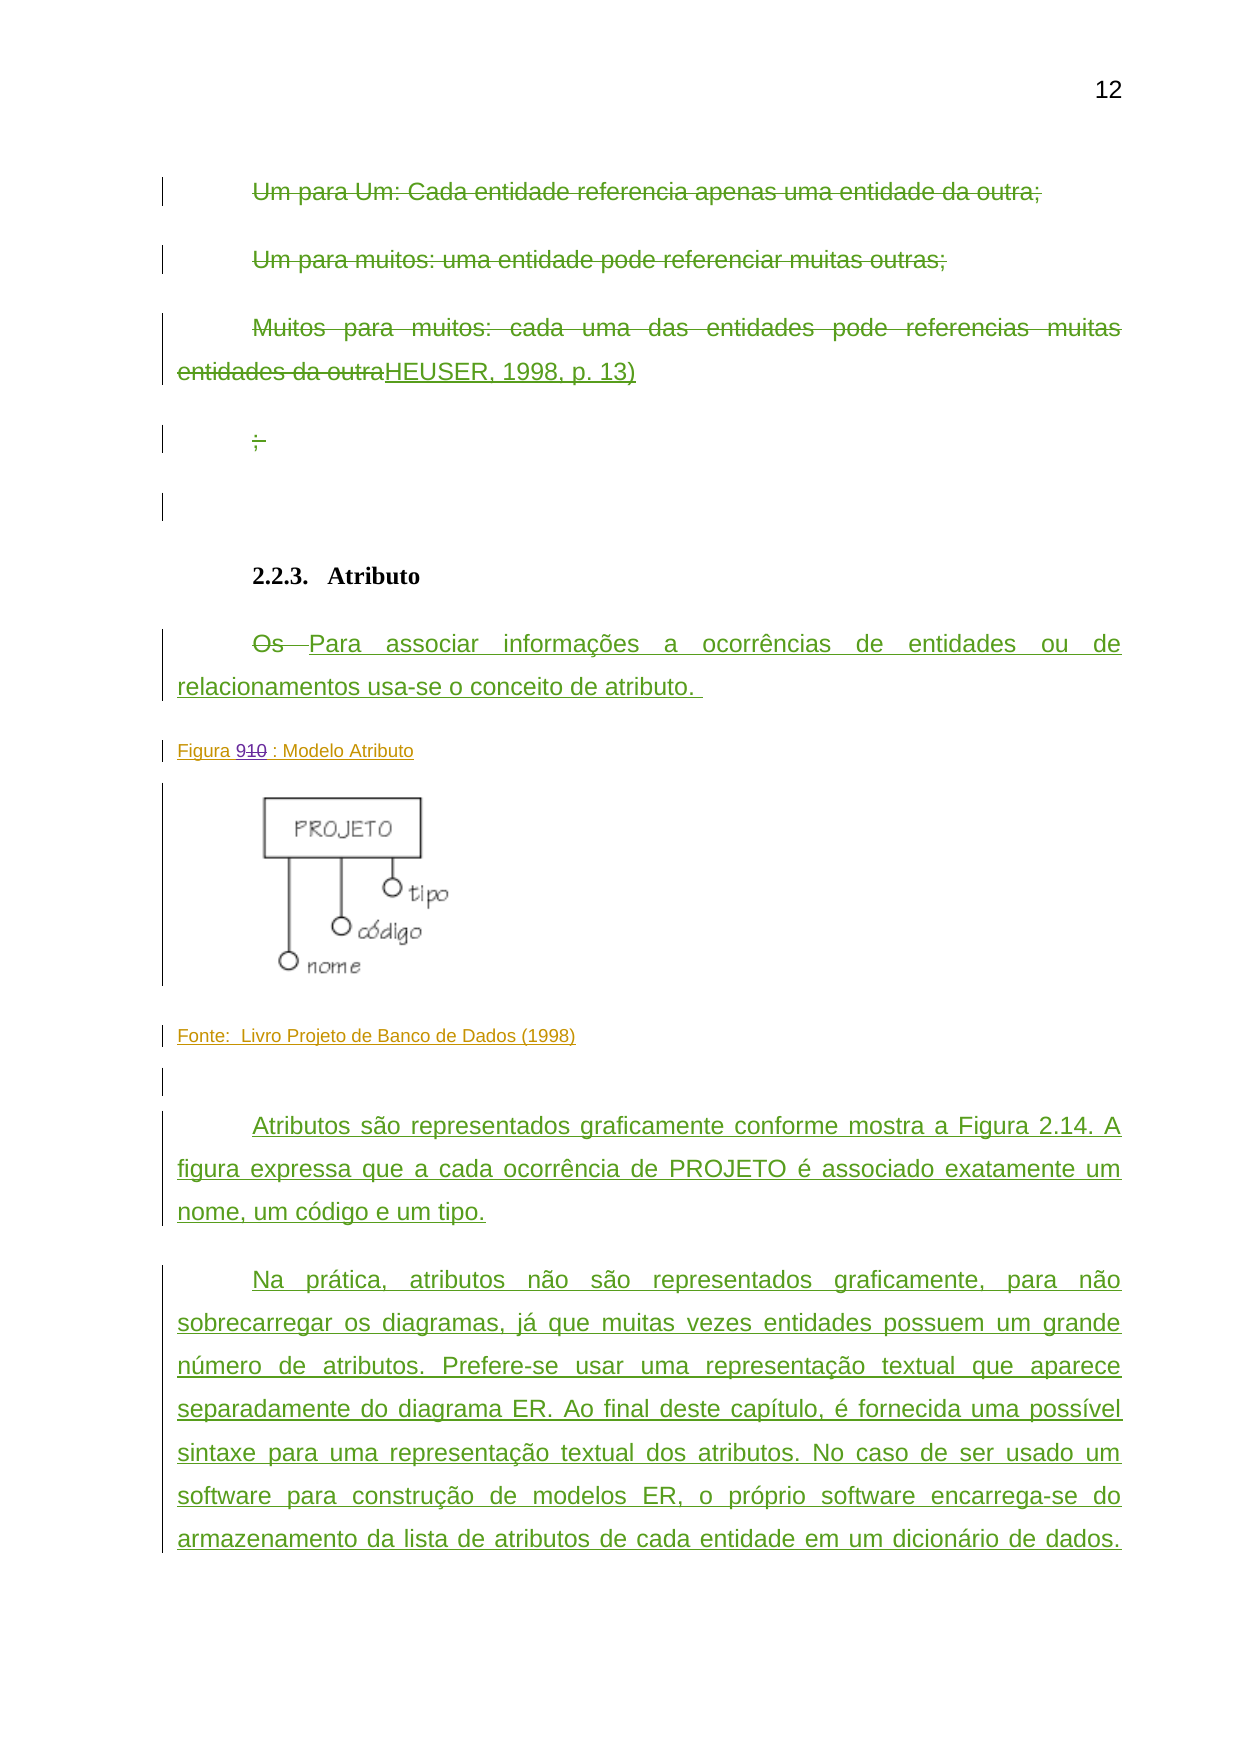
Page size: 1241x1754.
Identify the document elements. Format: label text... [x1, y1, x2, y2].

picture [252, 782, 474, 986]
list Atributo [252, 561, 1122, 589]
